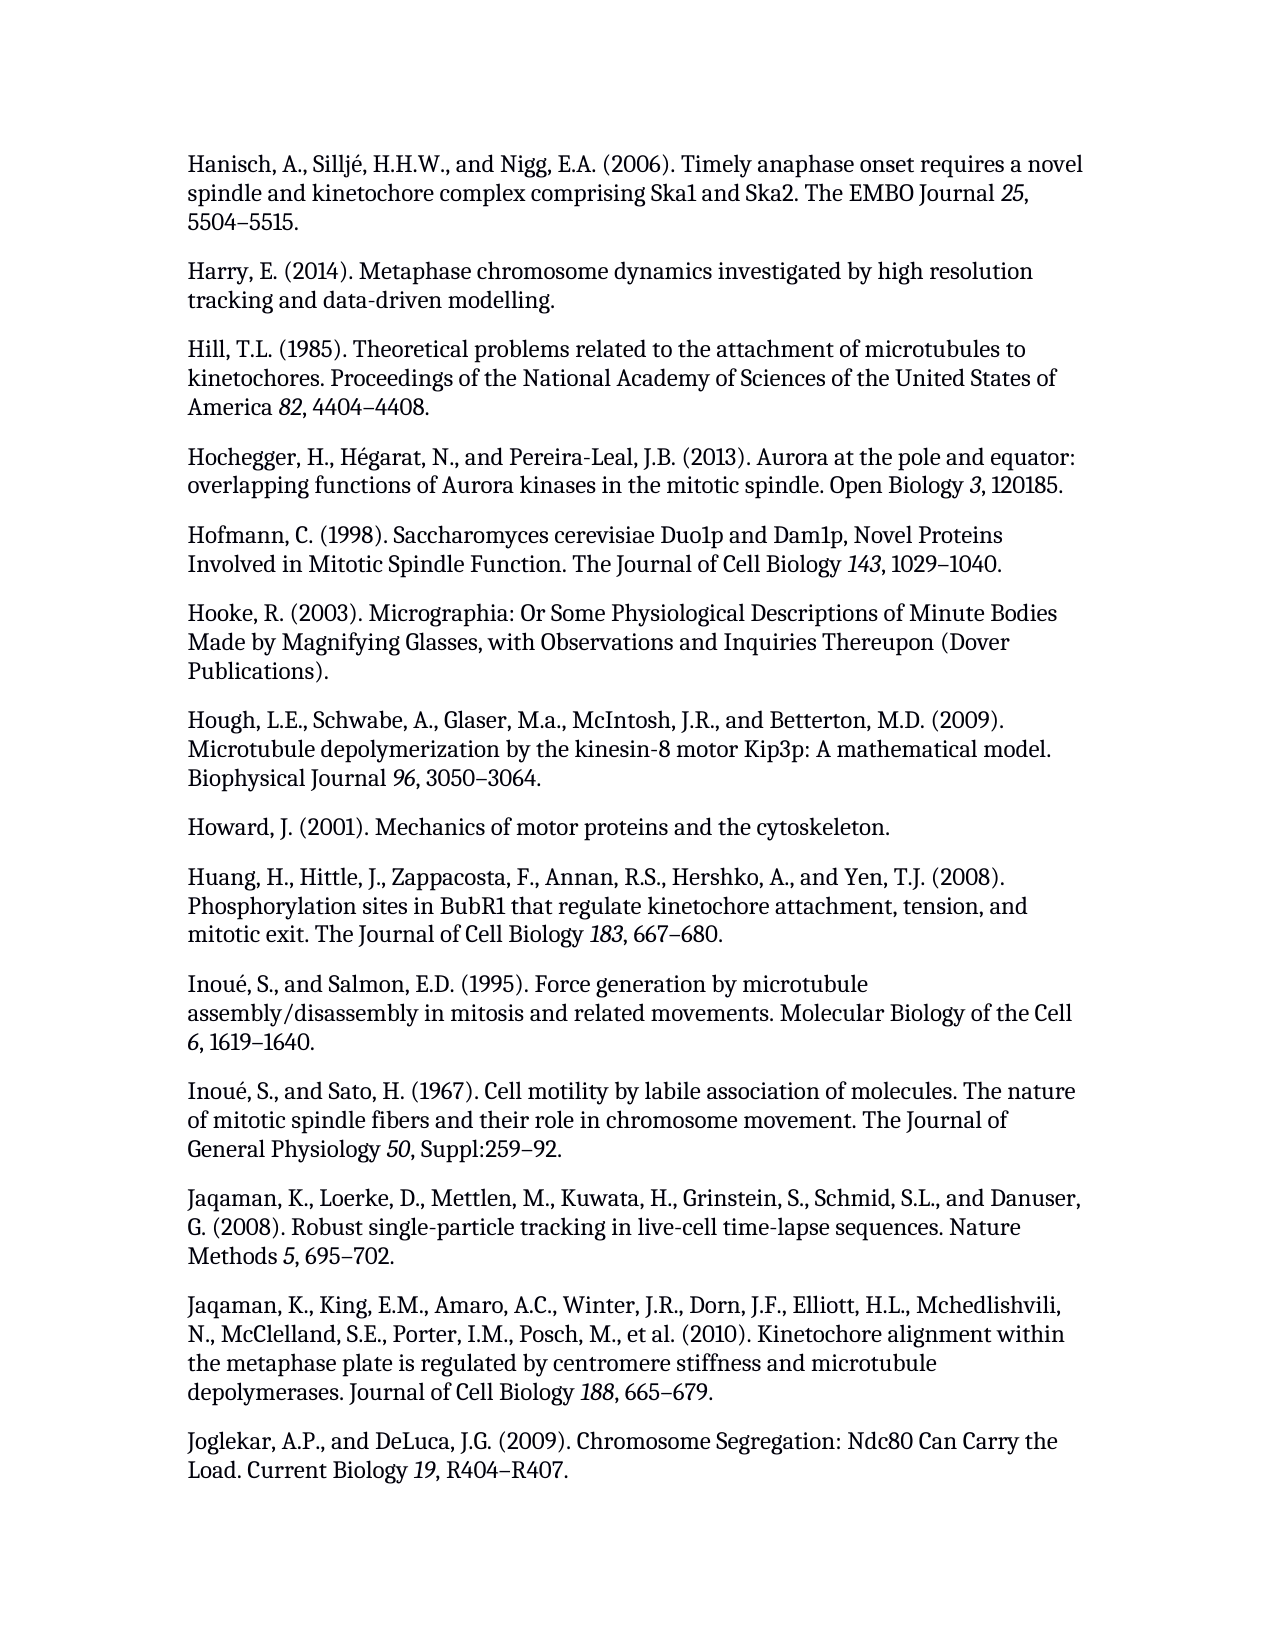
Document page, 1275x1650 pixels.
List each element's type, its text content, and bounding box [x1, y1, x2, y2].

text Huang, H., Hittle, J., Zappacosta, F., Annan, R.S., Hershko, A., and Yen, T.J. (2008). Phosphorylation sites in BubR1 that regulate kinetochore attachment, tension, and mitotic exit. The Journal of Cell Biology 183, 667–680. [187, 863, 1087, 949]
text Hofmann, C. (1998). Saccharomyces cerevisiae Duo1p and Dam1p, Novel Proteins Involved in Mitotic Spindle Function. The Journal of Cell Biology 143, 1029–1040. [187, 521, 1087, 578]
text Howard, J. (2001). Mechanics of motor proteins and the cytoskeleton. [187, 813, 1087, 842]
text Inoué, S., and Sato, H. (1967). Cell motility by labile association of molecules. The nature of mitotic spindle fibers and their role in chromosome movement. The Journal of General Physiology 50, Suppl:259–92. [187, 1077, 1087, 1163]
text Inoué, S., and Salmon, E.D. (1995). Force generation by microtubule assembly/disassembly in mitosis and related movements. Molecular Biology of the Cell 6, 1619–1640. [187, 970, 1087, 1056]
text Hough, L.E., Schwabe, A., Glaser, M.a., McIntosh, J.R., and Betterton, M.D. (2009). Microtubule depolymerization by the kinesin-8 motor Kip3p: A mathematical model. Biophysical Journal 96, 3050–3064. [187, 706, 1087, 792]
text Hill, T.L. (1985). Theoretical problems related to the attachment of microtubules to kinetochores. Proceedings of the National Academy of Sciences of the United States of America 82, 4404–4408. [187, 335, 1087, 422]
text Harry, E. (2014). Metaphase chromosome dynamics investigated by high resolution tracking and data-driven modelling. [187, 257, 1087, 314]
text Joglekar, A.P., and DeLuca, J.G. (2009). Chromosome Segregation: Ndc80 Can Carry the Load. Current Biology 19, R404–R407. [187, 1427, 1087, 1484]
text Hanisch, A., Silljé, H.H.W., and Nigg, E.A. (2006). Timely anaphase onset requires a novel spindle and kinetochore complex comprising Ska1 and Ska2. The EMBO Journal 25, 5504–5515. [187, 150, 1087, 236]
text Jaqaman, K., Loerke, D., Mettlen, M., Kuwata, H., Grinstein, S., Schmid, S.L., and Danuser, G. (2008). Robust single-particle tracking in live-cell time-lapse sequences. Nature Methods 5, 695–702. [187, 1184, 1087, 1270]
text Hooke, R. (2003). Micrographia: Or Some Physiological Descriptions of Minute Bodies Made by Magnifying Glasses, with Observations and Inquiries Thereupon (Dover Publications). [187, 599, 1087, 685]
text Jaqaman, K., King, E.M., Amaro, A.C., Winter, J.R., Dorn, J.F., Elliott, H.L., Mchedlishvili, N., McClelland, S.E., Porter, I.M., Posch, M., et al. (2010). Kinetochore alignment within the metaphase plate is regulated by centromere stiffness and microtubule depolymerases. Journal of Cell Biology 188, 665–679. [187, 1291, 1087, 1406]
text Hochegger, H., Hégarat, N., and Pereira-Leal, J.B. (2013). Aurora at the pole and equator: overlapping functions of Aurora kinases in the mitotic spindle. Open Biology 3, 120185. [187, 442, 1087, 500]
